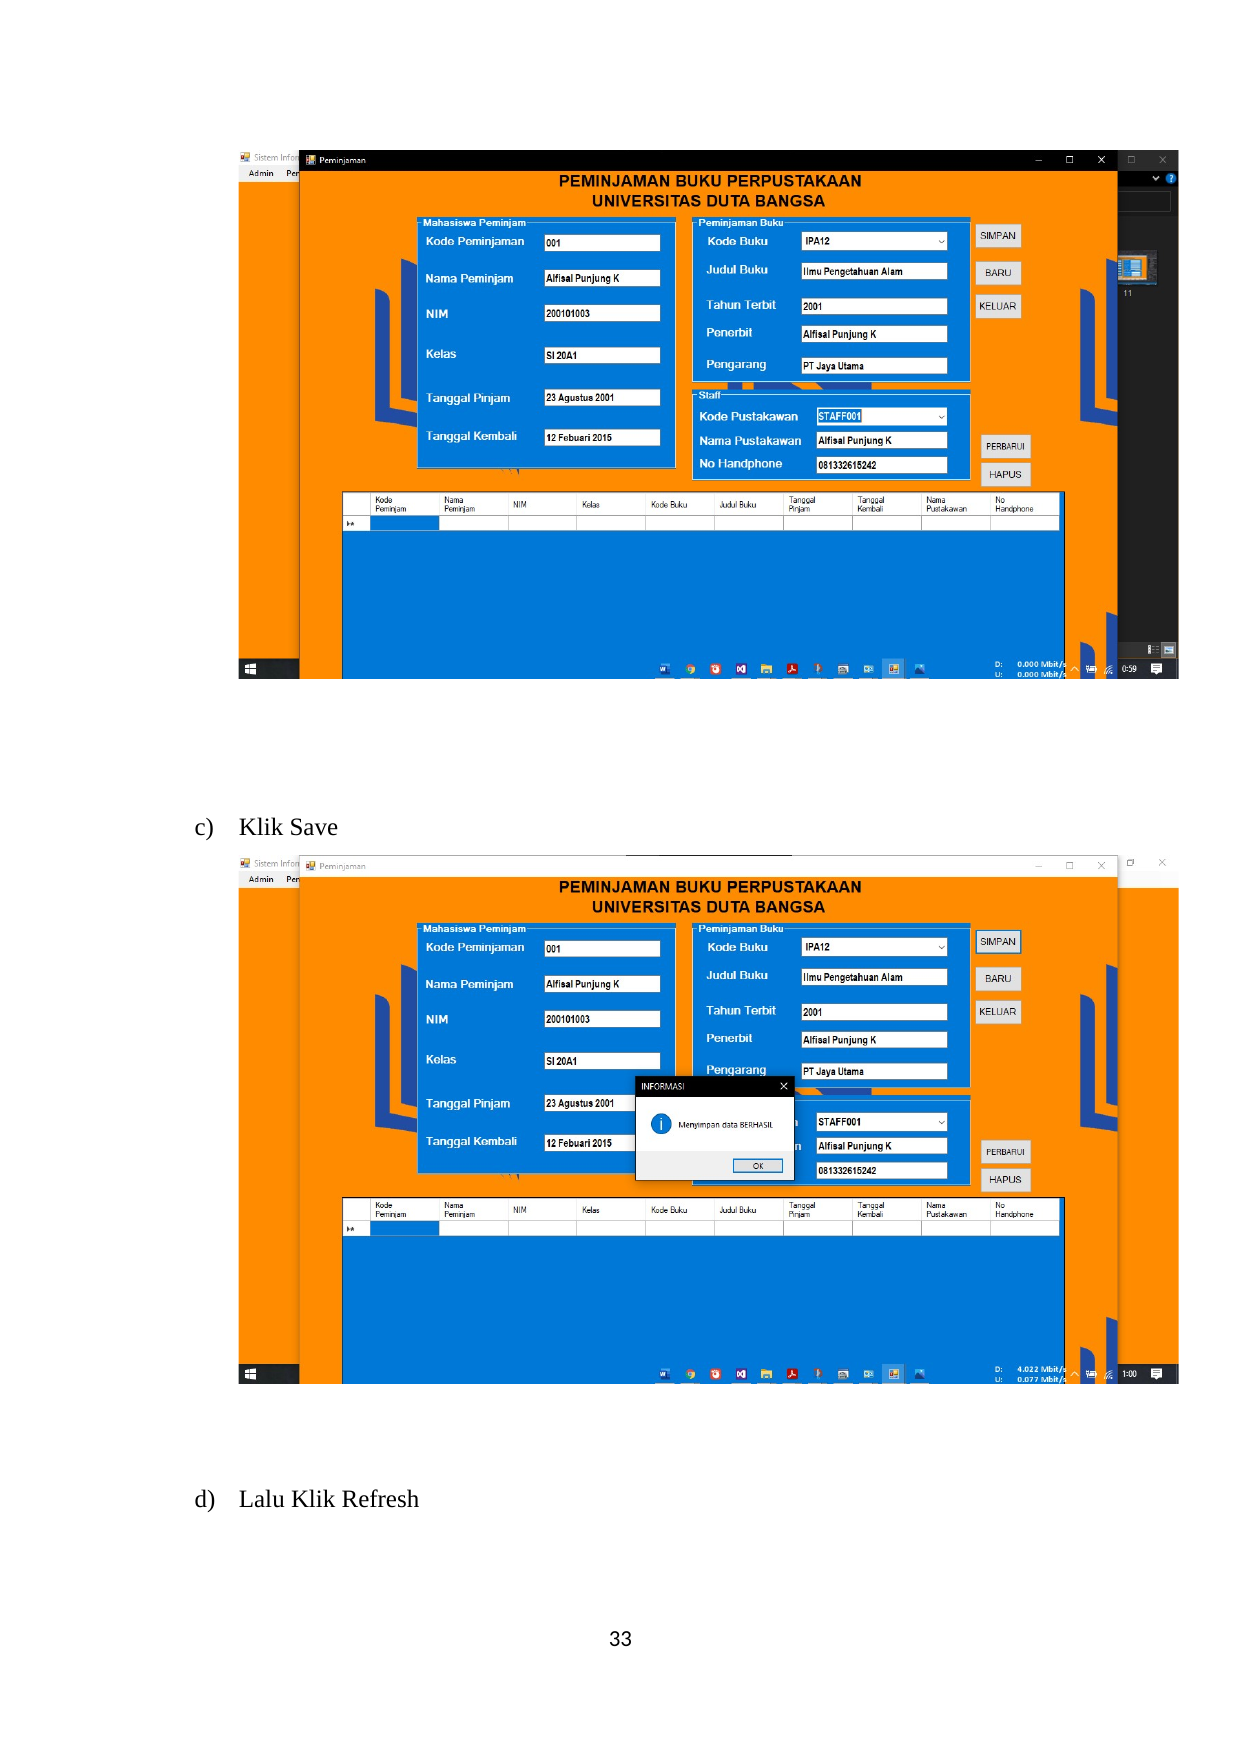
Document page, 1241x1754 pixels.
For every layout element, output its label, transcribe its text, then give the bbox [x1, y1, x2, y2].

picture [238, 150, 1179, 679]
list Lalu Klik Refresh [194, 1484, 1090, 1513]
picture [238, 855, 1179, 1384]
list Klik Save [194, 812, 1090, 841]
